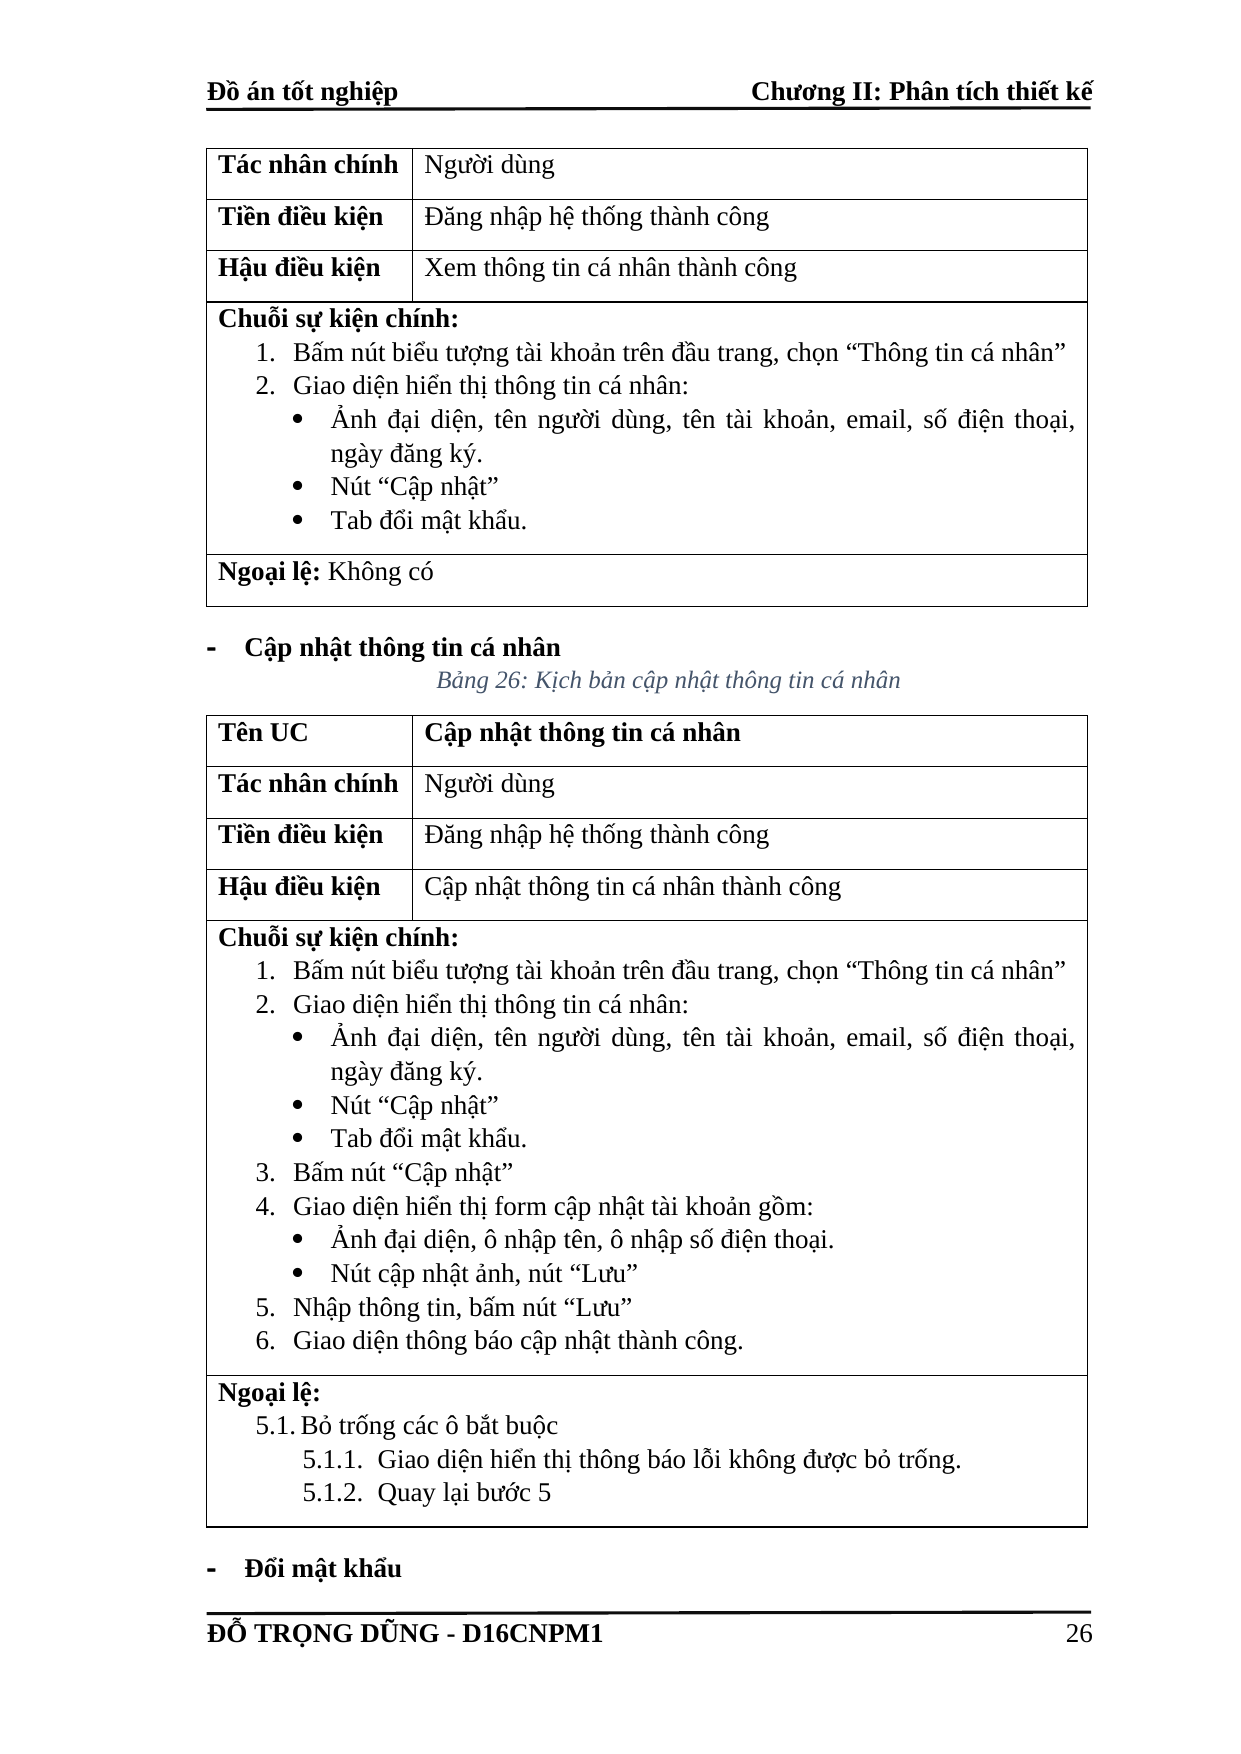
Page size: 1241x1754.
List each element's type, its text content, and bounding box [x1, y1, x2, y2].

table_cell Xem thông tin cá nhân thành công [413, 251, 1087, 301]
list Cập nhật thông tin cá nhân [207, 632, 1093, 663]
table_cell Ngoại lệ: Bỏ trống các ô bắt buộc Giao diện hiển thị thông báo lỗi không được bỏ trống. Quay lại bước 5 [207, 1376, 1087, 1526]
table_cell Tiền điều kiện [207, 200, 412, 250]
table_cell Hậu điều kiện [207, 251, 412, 301]
table_cell Người dùng [413, 149, 1087, 199]
table_cell Tiền điều kiện [207, 819, 412, 869]
table_cell Cập nhật thông tin cá nhân thành công [413, 870, 1087, 920]
table_cell Hậu điều kiện [207, 870, 412, 920]
table_cell Tác nhân chính [207, 149, 412, 199]
list Đổi mật khẩu [207, 1552, 1093, 1584]
table_cell Chuỗi sự kiện chính: Bấm nút biểu tượng tài khoản trên đầu trang, chọn “Thông tin cá nhân” Giao diện hiển thị thông tin cá nhân: Ảnh đại diện, tên người dùng, tên tài khoản, email, số điện thoại, ngày đăng ký. Nút “Cập nhật” Tab đổi mật khẩu. [207, 303, 1087, 554]
table_cell Đăng nhập hệ thống thành công [413, 200, 1087, 250]
table_cell Tác nhân chính [207, 767, 412, 817]
table_header Cập nhật thông tin cá nhân [413, 716, 1087, 766]
text Bảng 26: Kịch bản cập nhật thông tin cá nhân [244, 665, 1093, 694]
table_header Tên UC [207, 716, 412, 766]
table_cell Người dùng [413, 767, 1087, 817]
table_cell Ngoại lệ: Không có [207, 555, 1087, 606]
table_cell Chuỗi sự kiện chính: Bấm nút biểu tượng tài khoản trên đầu trang, chọn “Thông tin cá nhân” Giao diện hiển thị thông tin cá nhân: Ảnh đại diện, tên người dùng, tên tài khoản, email, số điện thoại, ngày đăng ký. Nút “Cập nhật” Tab đổi mật khẩu. Bấm nút “Cập nhật” Giao diện hiển thị form cập nhật tài khoản gồm: Ảnh đại diện, ô nhập tên, ô nhập số điện thoại. Nút cập nhật ảnh, nút “Lưu” Nhập thông tin, bấm nút “Lưu” Giao diện thông báo cập nhật thành công. [207, 921, 1087, 1374]
table_cell Đăng nhập hệ thống thành công [413, 819, 1087, 869]
